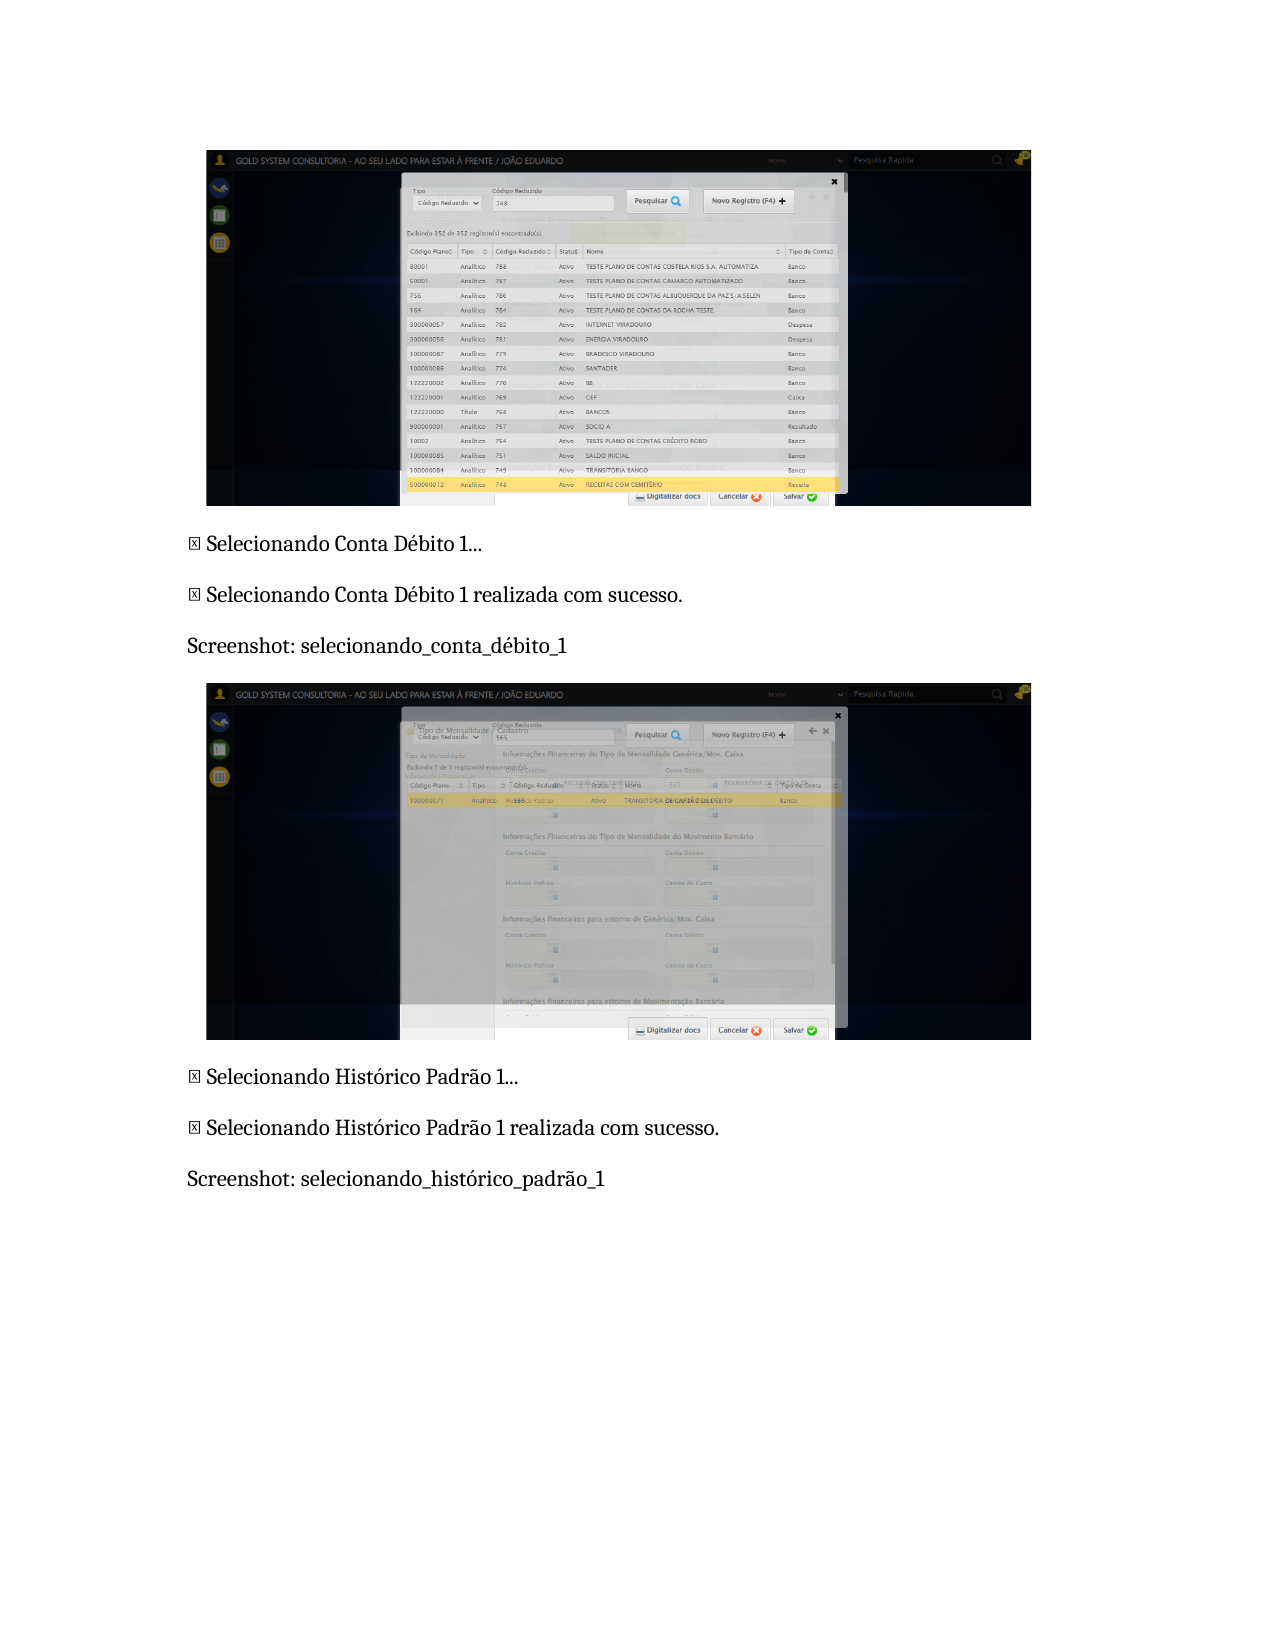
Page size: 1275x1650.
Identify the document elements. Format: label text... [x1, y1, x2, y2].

text ✅ Selecionando Conta Débito 1 realizada com sucesso. [187, 581, 1087, 608]
text Screenshot: selecionando_conta_débito_1 [187, 632, 1087, 659]
picture [206, 683, 1032, 1040]
picture [206, 150, 1032, 506]
text 🔄 Selecionando Conta Débito 1... [187, 530, 1087, 557]
text Screenshot: selecionando_histórico_padrão_1 [187, 1166, 1087, 1192]
text ✅ Selecionando Histórico Padrão 1 realizada com sucesso. [187, 1115, 1087, 1141]
text 🔄 Selecionando Histórico Padrão 1... [187, 1064, 1087, 1090]
